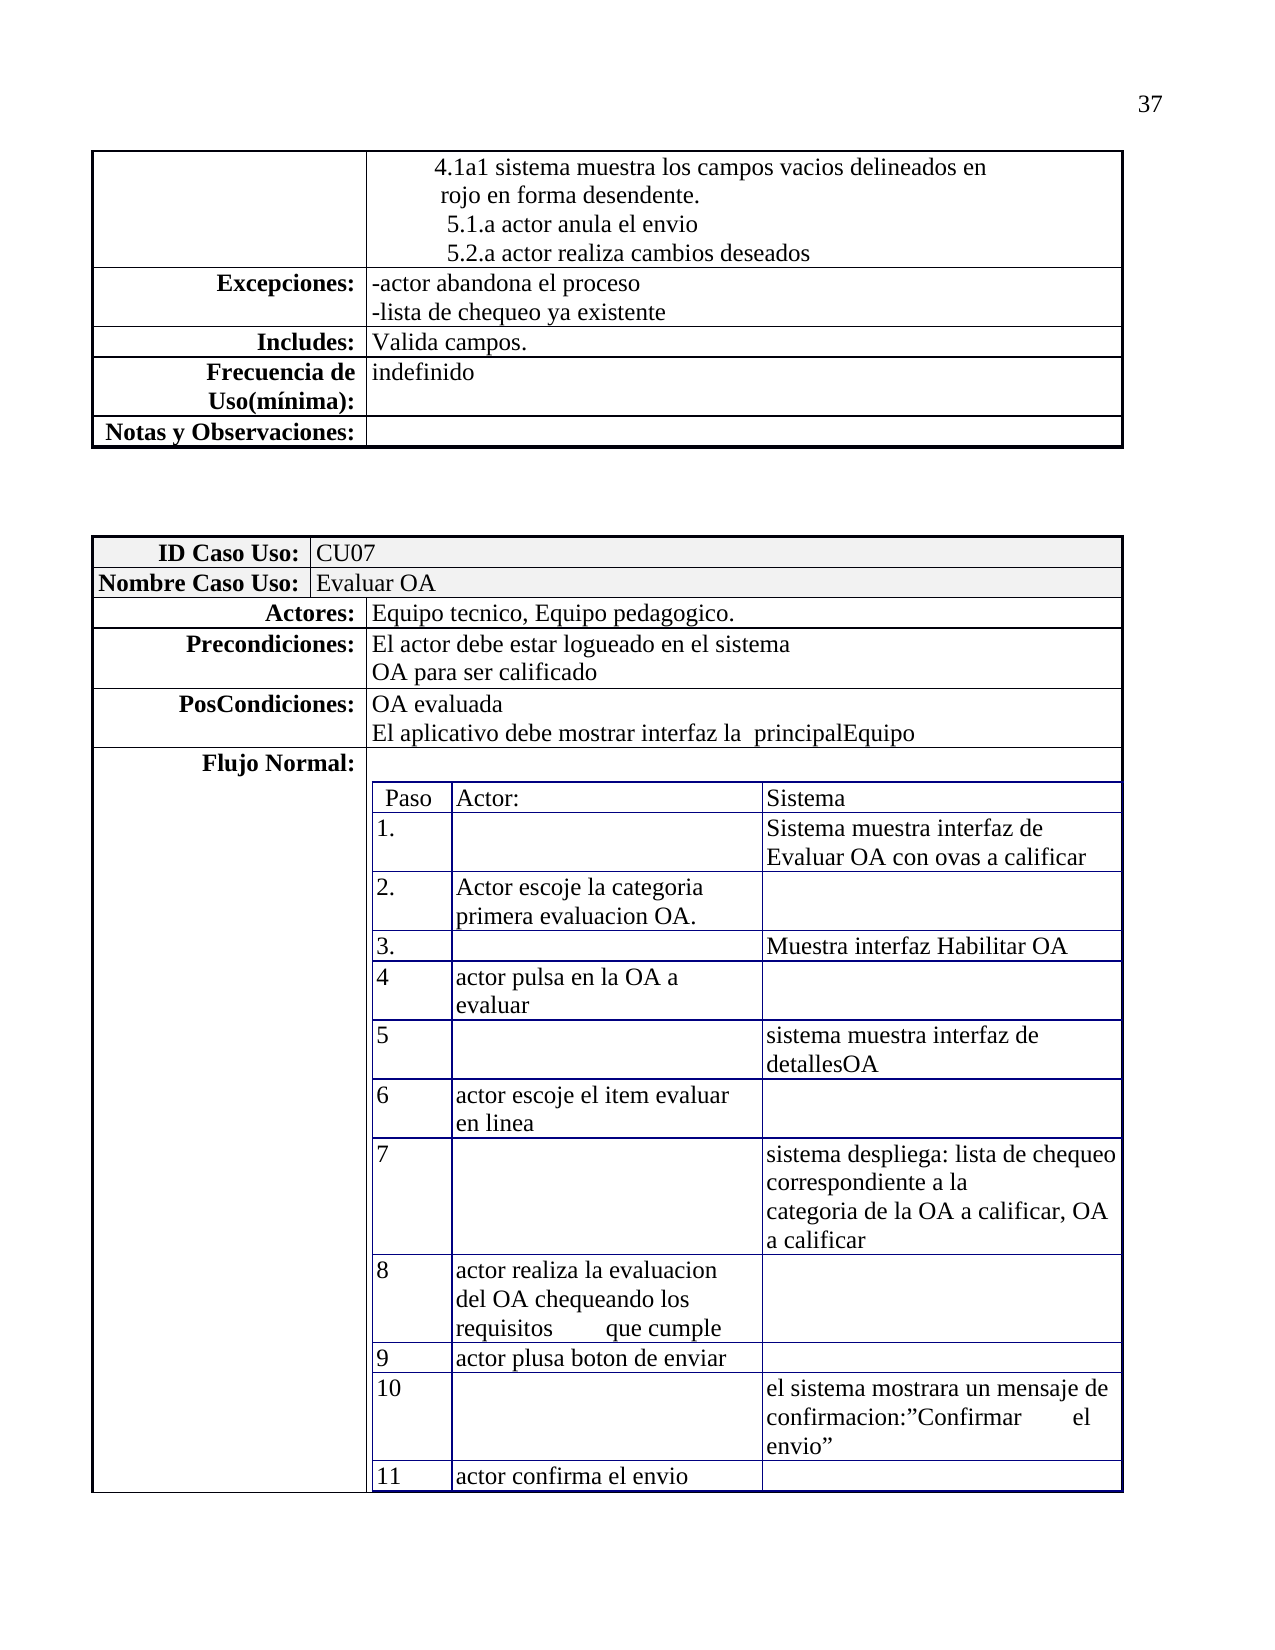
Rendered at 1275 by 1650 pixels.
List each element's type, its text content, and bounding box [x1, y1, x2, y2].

table_cell Frecuencia de Uso(mínima): [94, 358, 366, 415]
table_cell [367, 748, 1121, 1492]
table_cell Excepciones: [94, 268, 366, 326]
table_header CU07 [311, 538, 1121, 567]
table_cell PosCondiciones: [94, 689, 366, 747]
table_cell Equipo tecnico, Equipo pedagogico. [367, 598, 1121, 627]
table_cell El actor debe estar logueado en el sistema OA para ser calificado [367, 629, 1121, 688]
table_cell Flujo Normal: [94, 748, 366, 1492]
table_cell Includes: [94, 327, 366, 356]
table_cell Actores: [94, 598, 366, 627]
table_cell Evaluar OA [311, 568, 1121, 597]
table_cell Notas y Observaciones: [94, 417, 366, 445]
table_cell OA evaluada El aplicativo debe mostrar interfaz la principalEquipo [367, 689, 1121, 747]
table_cell Valida campos. [367, 327, 1121, 356]
table_cell Nombre Caso Uso: [94, 568, 310, 597]
table_cell Precondiciones: [94, 629, 366, 688]
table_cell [367, 152, 1121, 267]
table_header ID Caso Uso: [94, 538, 310, 567]
table_cell [367, 417, 1121, 445]
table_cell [94, 152, 366, 267]
table_cell -actor abandona el proceso -lista de chequeo ya existente [367, 268, 1121, 326]
table_cell indefinido [367, 358, 1121, 415]
